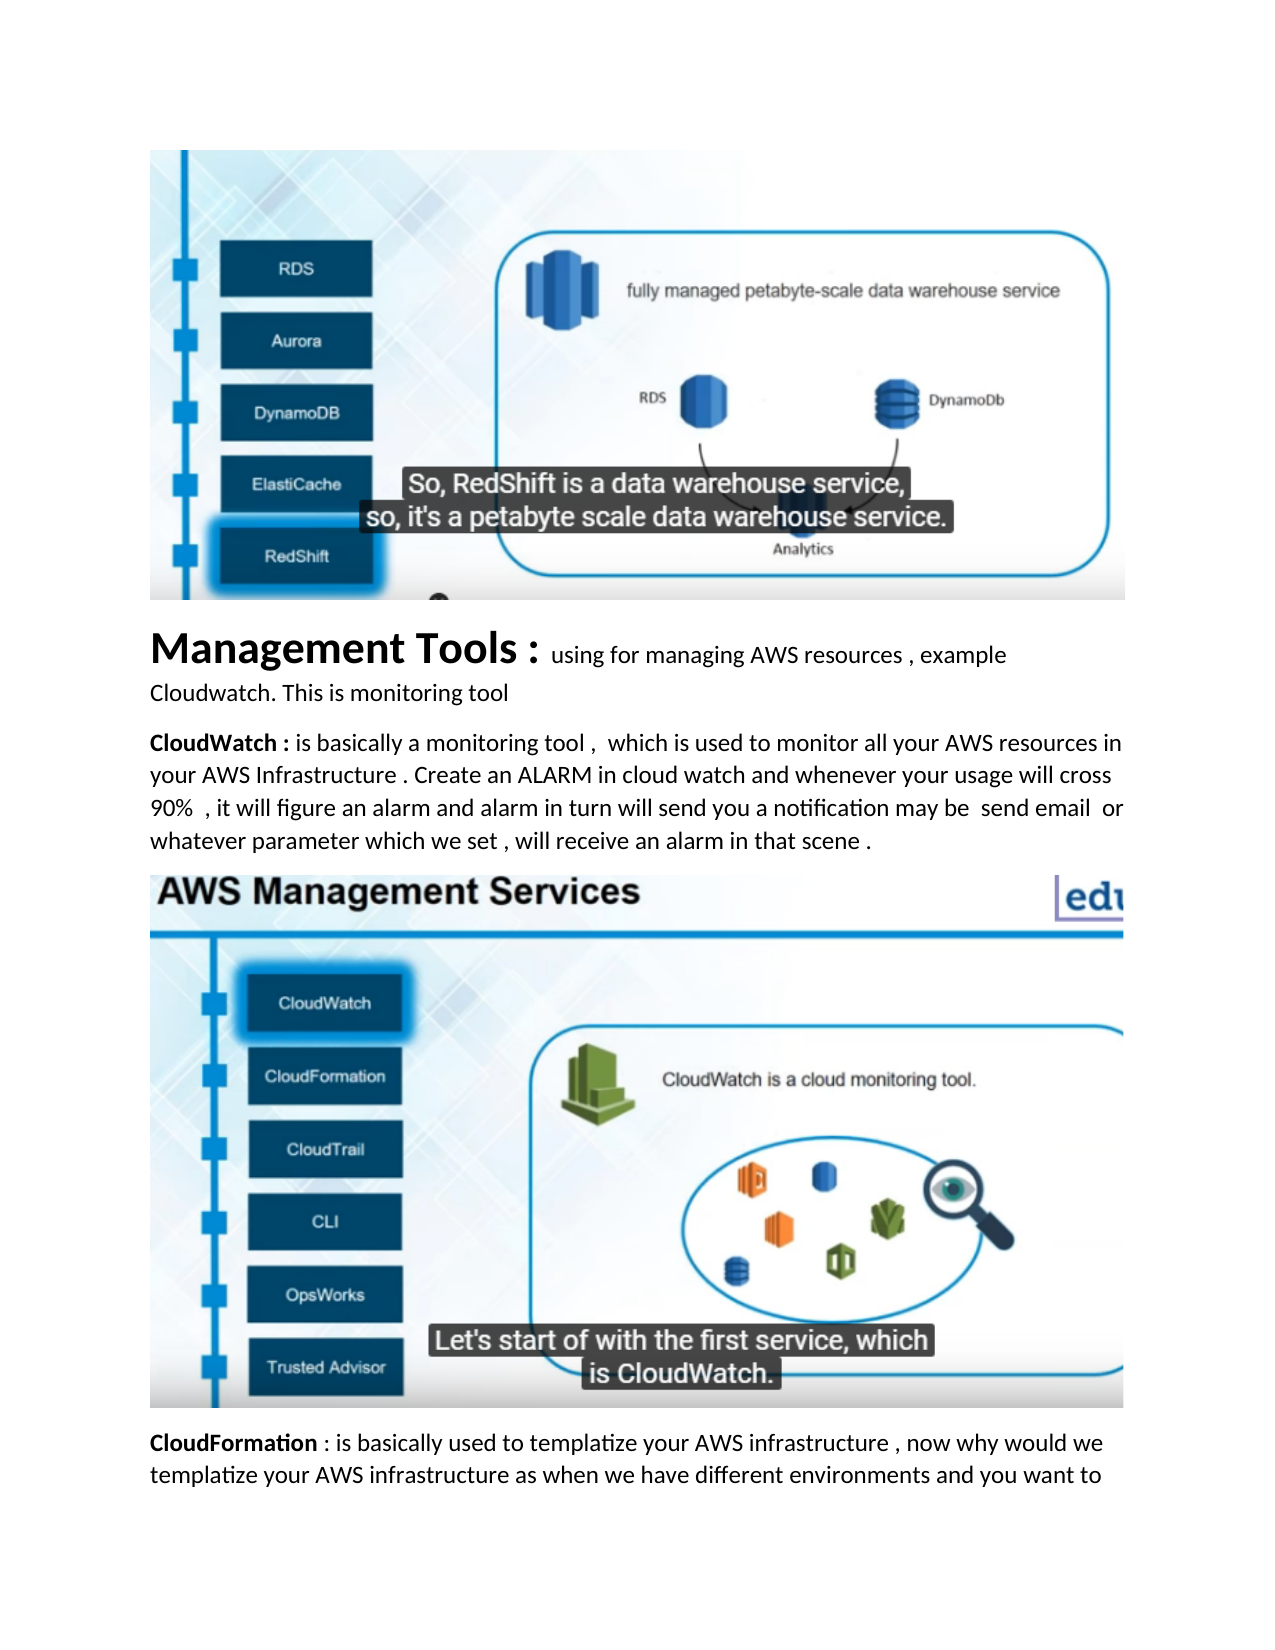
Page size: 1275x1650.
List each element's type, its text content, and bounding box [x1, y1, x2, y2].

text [150, 1427, 1125, 1490]
text Management Tools : using for managing AWS resources , example Cloudwatch. This is monitoring tool [150, 619, 1125, 708]
picture [150, 875, 1124, 1408]
text CloudWatch : is basically a monitoring tool , which is used to monitor all your AWS resources in your AWS Infrastructure . Create an ALARM in cloud watch and whenever your usage will cross 90% , it will figure an alarm and alarm in turn will send you a notification may be send email or whatever parameter which we set , will receive an alarm in that scene . [150, 727, 1125, 856]
picture [150, 150, 1125, 600]
